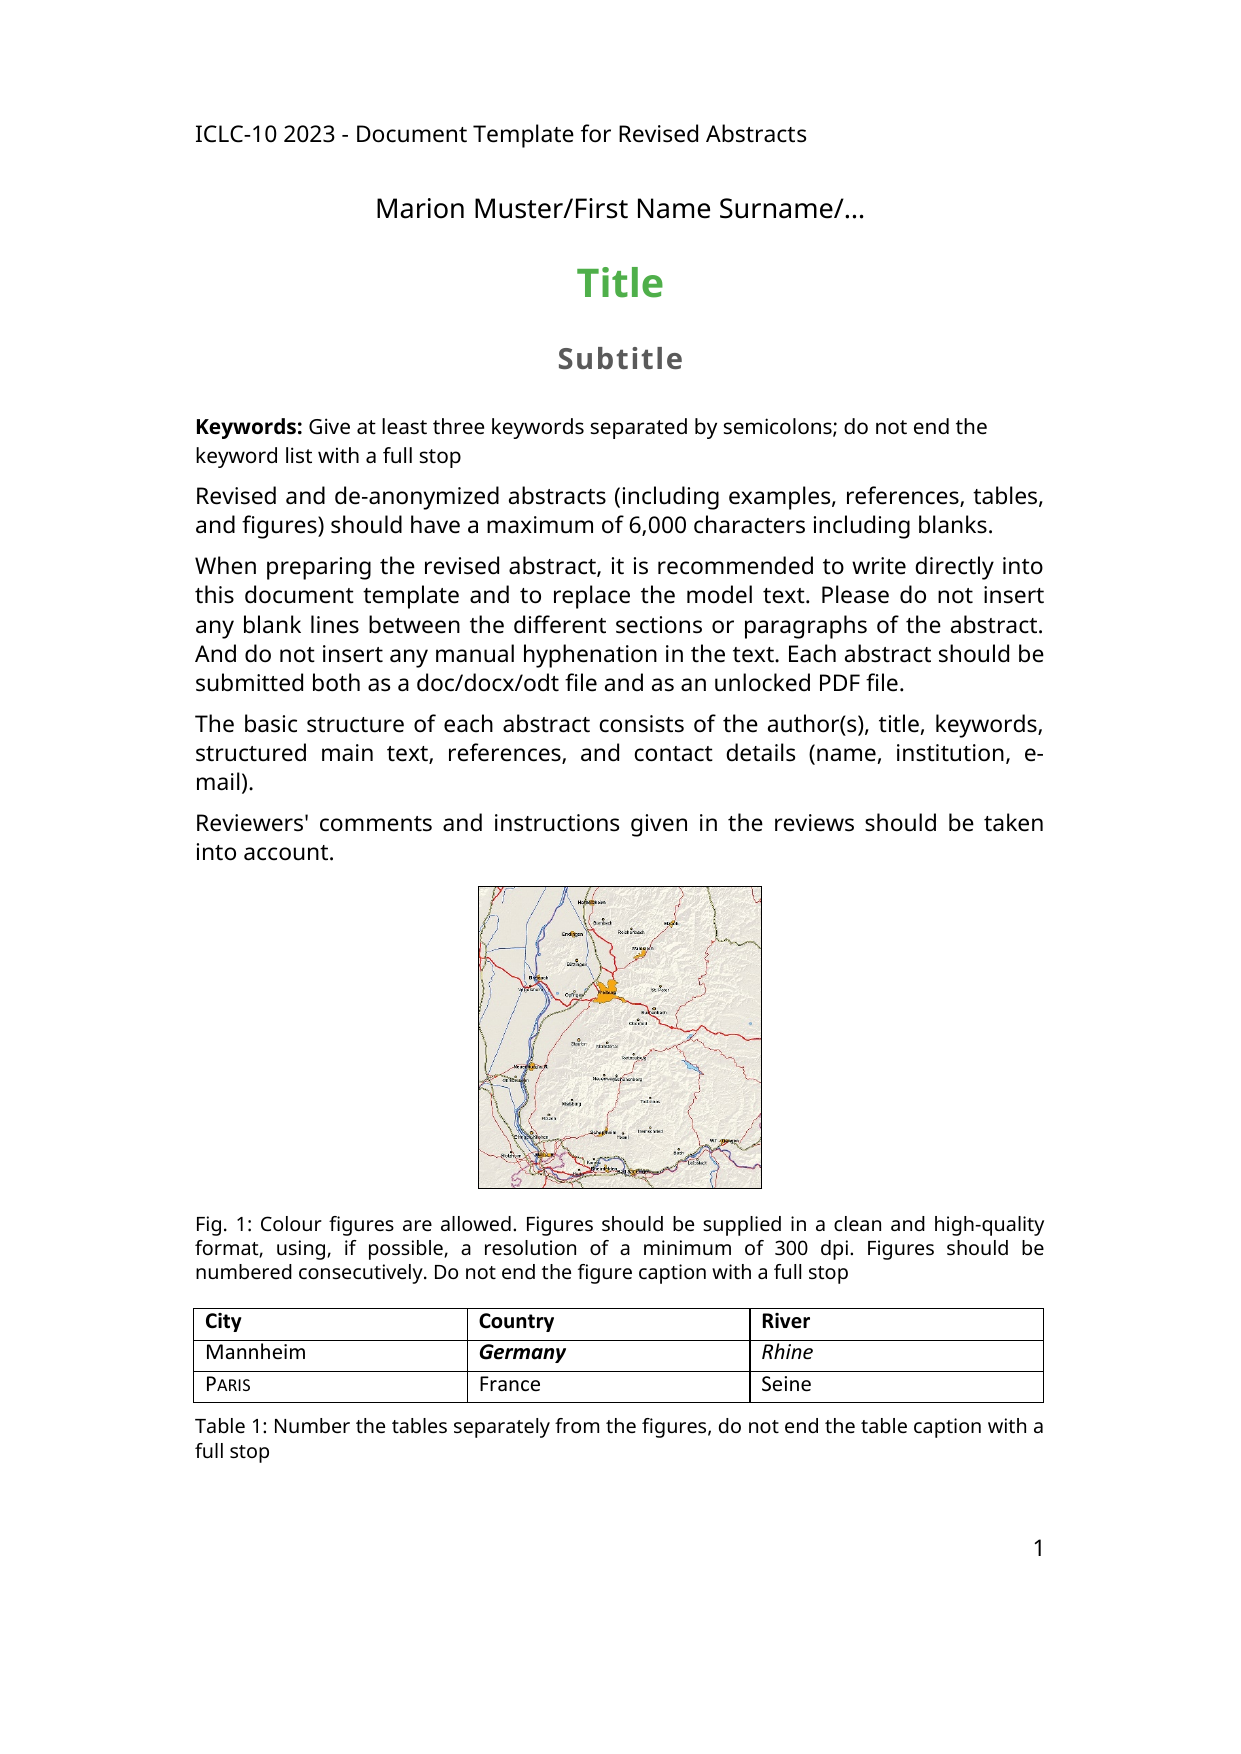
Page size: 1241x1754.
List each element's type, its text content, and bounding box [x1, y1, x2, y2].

table_cell Mannheim [194, 1341, 467, 1371]
picture [479, 887, 761, 1188]
text Fig. 1: Colour figures are allowed. Figures should be supplied in a clean and high-quality format, using, if possible, a resolution of a minimum of 300 dpi. Figures should be numbered consecutively. Do not end the figure caption with a full stop [195, 878, 1045, 1285]
text The basic structure of each abstract consists of the author(s), title, keywords, structured main text, references, and contact details (name, institution, e-mail). [195, 709, 1045, 796]
table_cell France [468, 1372, 749, 1402]
subtitle Subtitle [195, 342, 1045, 376]
table_header City [194, 1309, 467, 1339]
table_cell Paris [194, 1372, 467, 1402]
text When preparing the revised abstract, it is recommended to write directly into this document template and to replace the model text. Please do not insert any blank lines between the different sections or paragraphs of the abstract. And do not insert any manual hyphenation in the text. Each abstract should be submitted both as a doc/docx/odt file and as an unlocked PDF file. [195, 551, 1045, 697]
text Keywords: Give at least three keywords separated by semicolons; do not end the keyword list with a full stop [195, 411, 1045, 469]
text Table 1: Number the tables separately from the figures, do not end the table caption with a full stop [195, 1414, 1045, 1463]
table_header Country [468, 1309, 749, 1339]
table_cell Rhine [751, 1341, 1043, 1371]
text Reviewers' comments and instructions given in the reviews should be taken into account. [195, 808, 1045, 867]
table_cell Germany [468, 1341, 749, 1371]
text Marion Muster/First Name Surname/… [195, 190, 1045, 226]
table_cell Seine [751, 1372, 1043, 1402]
table_header River [751, 1309, 1043, 1339]
text Revised and de-anonymized abstracts (including examples, references, tables, and figures) should have a maximum of 6,000 characters including blanks. [195, 481, 1045, 539]
title Title [195, 261, 1045, 307]
